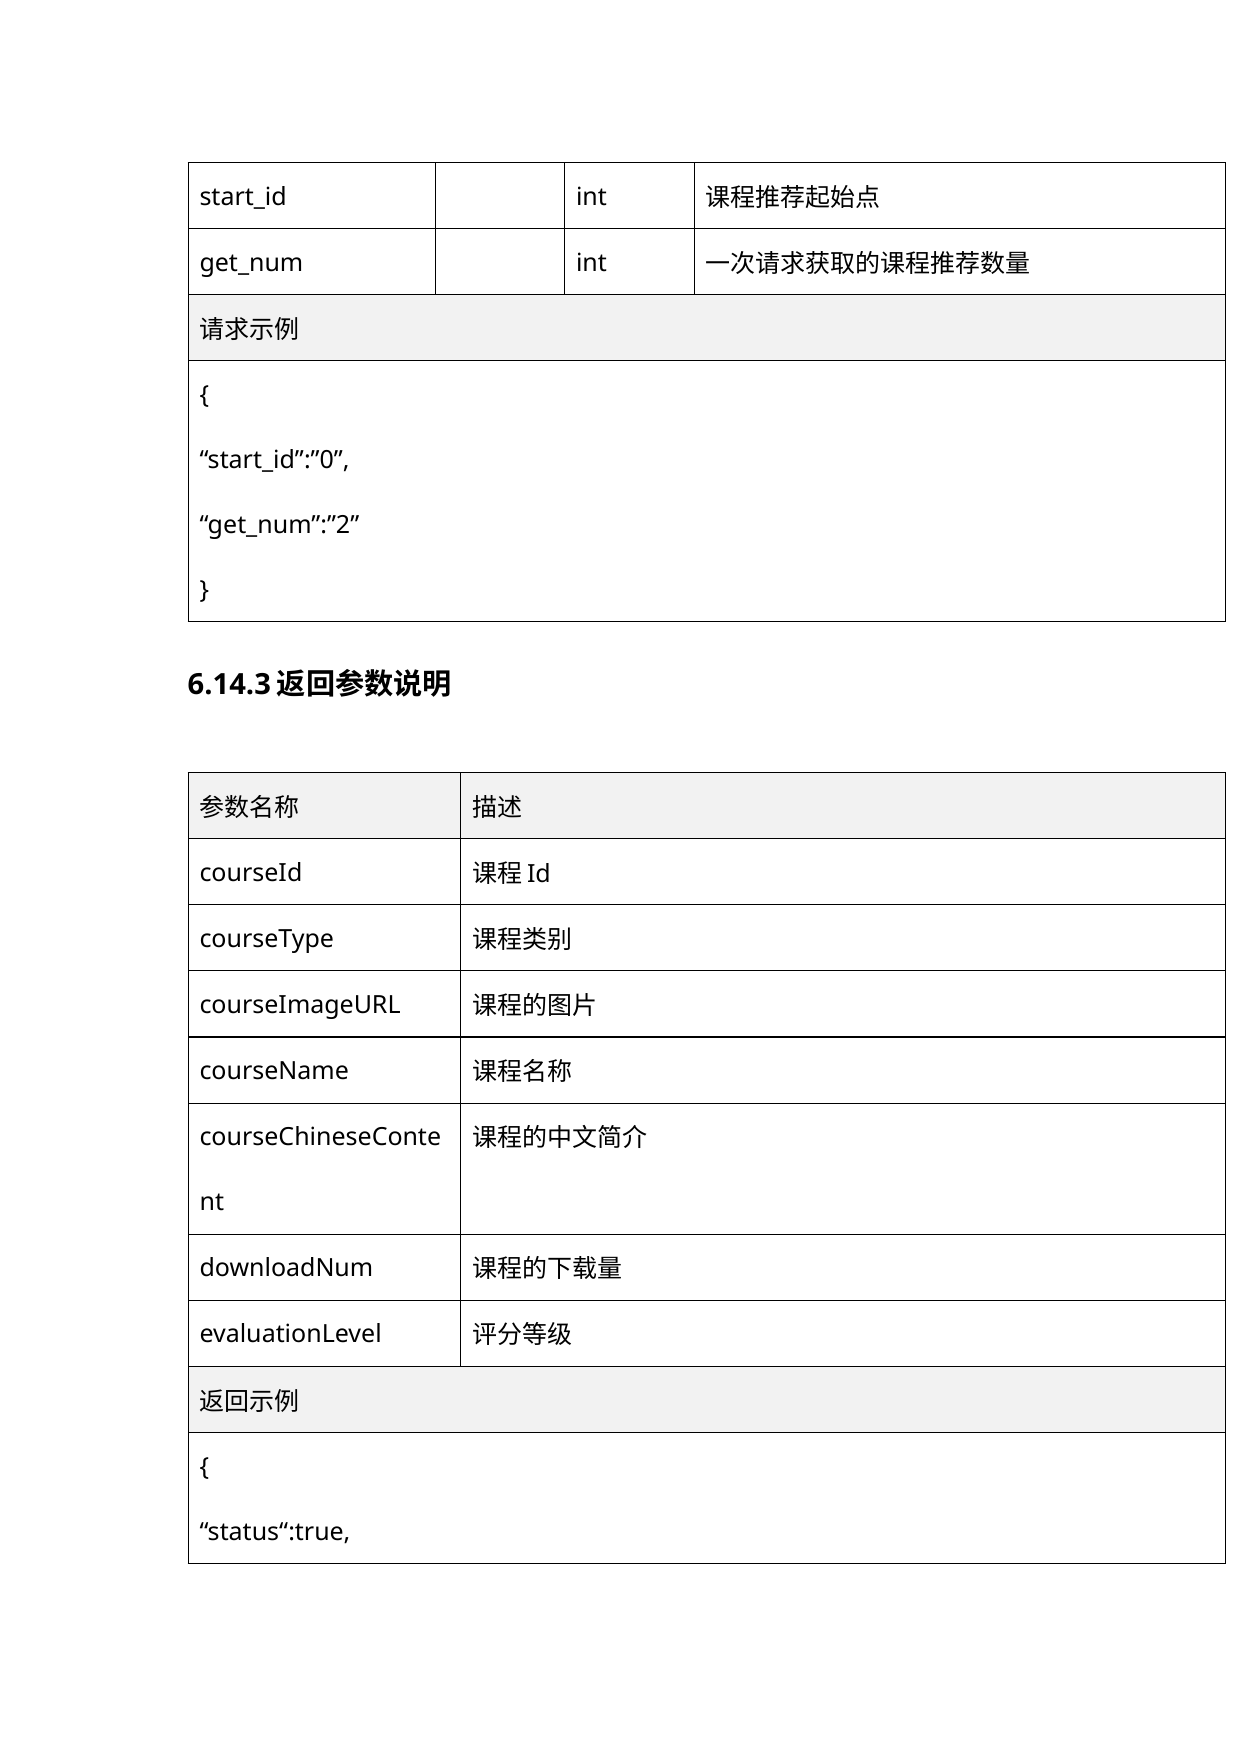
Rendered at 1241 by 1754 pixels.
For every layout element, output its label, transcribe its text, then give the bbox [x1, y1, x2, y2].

table_cell 课程Id [461, 839, 1225, 904]
table_cell [436, 163, 564, 228]
table_cell 返回示例 [189, 1367, 1225, 1432]
table_cell courseImageURL [189, 971, 460, 1036]
table_cell { “start_id”:”0”, “get_num”:”2” } [189, 361, 1225, 621]
table_cell 一次请求获取的课程推荐数量 [695, 229, 1225, 294]
table_cell 评分等级 [461, 1301, 1225, 1366]
table_cell 课程名称 [461, 1038, 1225, 1102]
subtitle 6.14.3返回参数说明 [187, 649, 1053, 714]
table_cell get_num [189, 229, 435, 294]
table_cell [436, 229, 564, 294]
table_cell courseType [189, 905, 460, 970]
table_header 参数名称 [189, 773, 460, 838]
table_cell 课程类别 [461, 905, 1225, 970]
table_header 描述 [461, 773, 1225, 838]
table_cell int [565, 229, 694, 294]
table_cell int [565, 163, 694, 228]
table_cell courseName [189, 1038, 460, 1102]
table_cell courseChineseContent [189, 1104, 460, 1233]
table_cell 课程的图片 [461, 971, 1225, 1036]
table_cell 课程推荐起始点 [695, 163, 1225, 228]
table_cell 请求示例 [189, 295, 1225, 360]
table_cell 课程的下载量 [461, 1235, 1225, 1299]
table_cell 课程的中文简介 [461, 1104, 1225, 1233]
table_cell start_id [189, 163, 435, 228]
table_cell downloadNum [189, 1235, 460, 1299]
table_cell courseId [189, 839, 460, 904]
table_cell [189, 1433, 1225, 1563]
table_cell evaluationLevel [189, 1301, 460, 1366]
